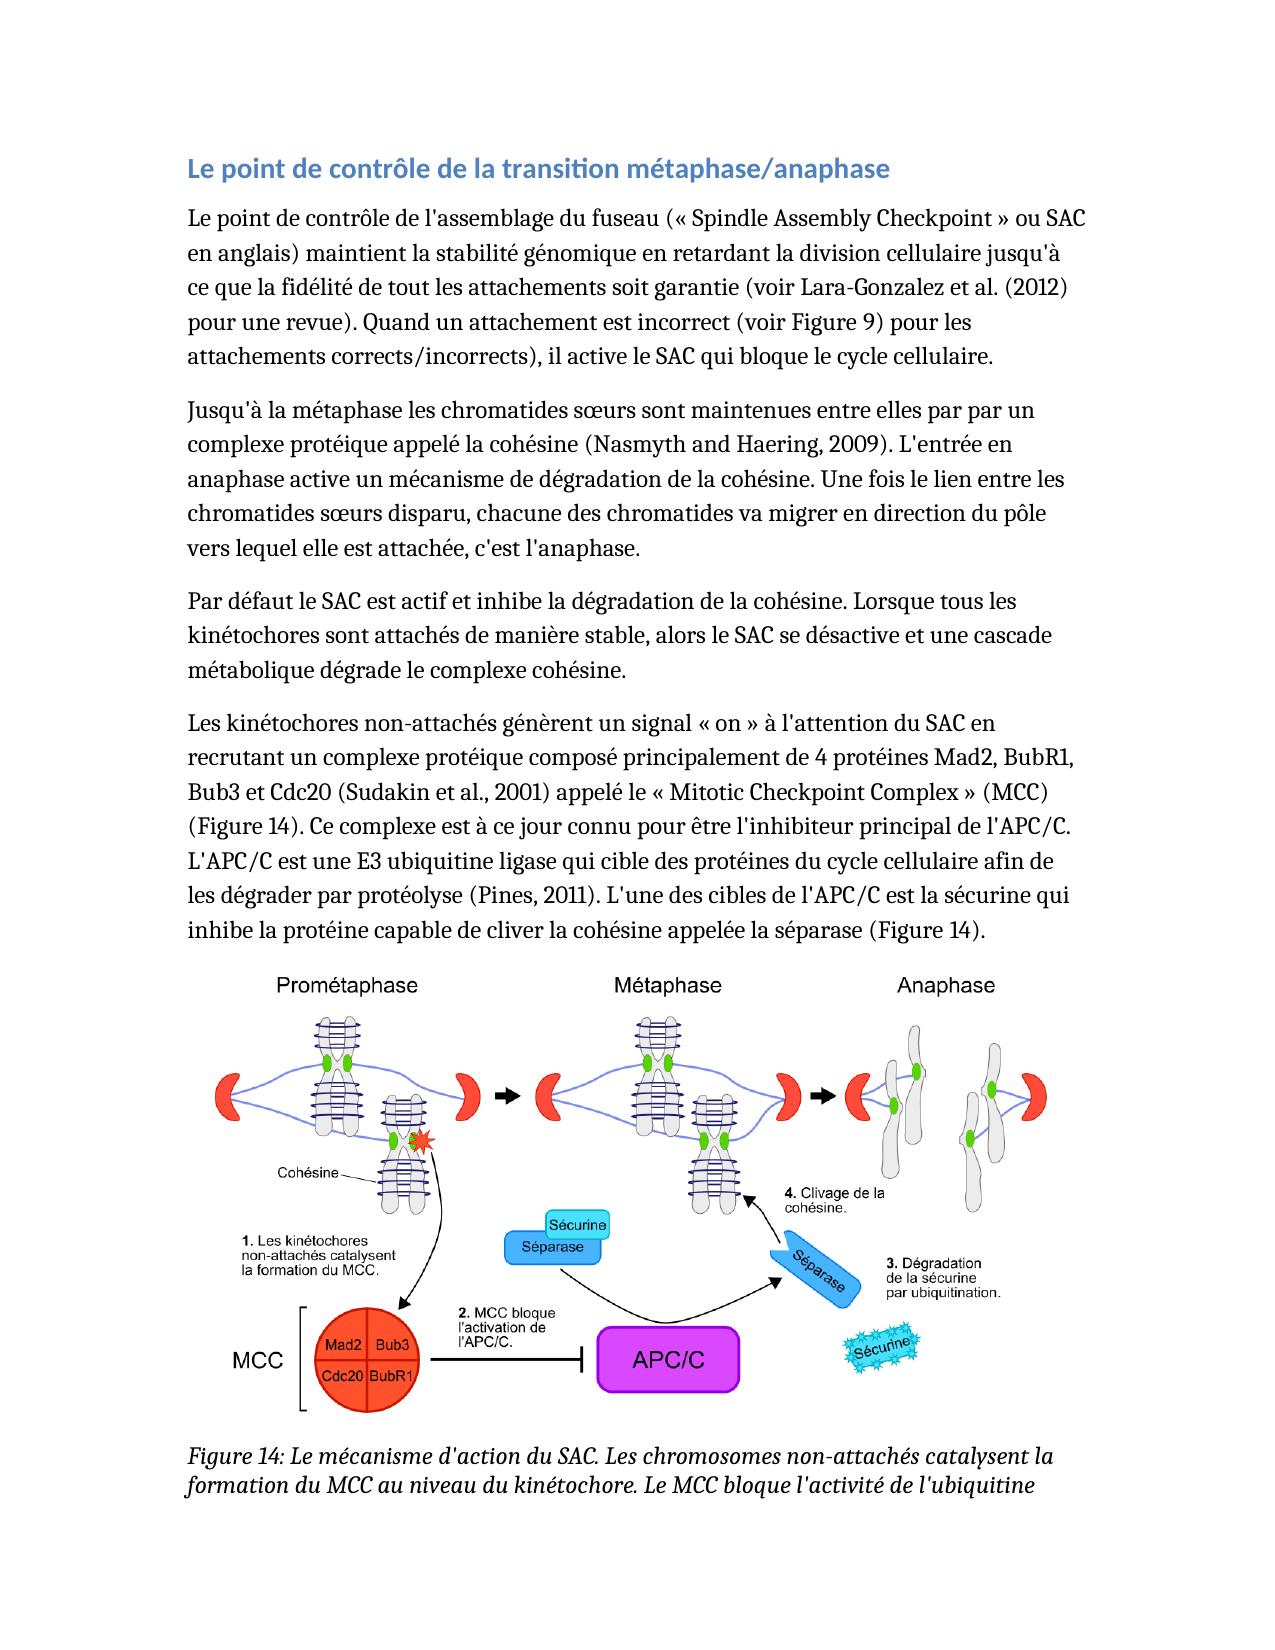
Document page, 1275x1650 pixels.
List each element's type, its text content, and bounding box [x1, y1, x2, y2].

text Les kinétochores non-attachés génèrent un signal « on » à l'attention du SAC en recrutant un complexe protéique composé principalement de 4 protéines Mad2, BubR1, Bub3 et Cdc20 (Sudakin et al., 2001) appelé le « Mitotic Checkpoint Complex » (MCC) (Figure 14). Ce complexe est à ce jour connu pour être l'inhibiteur principal de l'APC/C. L'APC/C est une E3 ubiquitine ligase qui cible des protéines du cycle cellulaire afin de les dégrader par protéolyse (Pines, 2011). L'une des cibles de l'APC/C est la sécurine qui inhibe la protéine capable de cliver la cohésine appelée la séparase (Figure 14). [187, 709, 1087, 944]
text Jusqu'à la métaphase les chromatides sœurs sont maintenues entre elles par par un complexe protéique appelé la cohésine (Nasmyth and Haering, 2009). L'entrée en anaphase active un mécanisme de dégradation de la cohésine. Une fois le lien entre les chromatides sœurs disparu, chacune des chromatides va migrer en direction du pôle vers lequel elle est attachée, c'est l'anaphase. [187, 396, 1087, 562]
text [187, 1442, 1087, 1499]
picture [206, 968, 1055, 1421]
text Par défaut le SAC est actif et inhibe la dégradation de la cohésine. Lorsque tous les kinétochores sont attachés de manière stable, alors le SAC se désactive et une cascade métabolique dégrade le complexe cohésine. [187, 587, 1087, 684]
subtitle Le point de contrôle de la transition métaphase/anaphase [187, 150, 1087, 186]
text Le point de contrôle de l'assemblage du fuseau (« Spindle Assembly Checkpoint » ou SAC en anglais) maintient la stabilité génomique en retardant la division cellulaire jusqu'à ce que la fidélité de tout les attachements soit garantie (voir Lara-Gonzalez et al. (2012) pour une revue). Quand un attachement est incorrect (voir Figure 9) pour les attachements corrects/incorrects), il active le SAC qui bloque le cycle cellulaire. [187, 204, 1087, 371]
